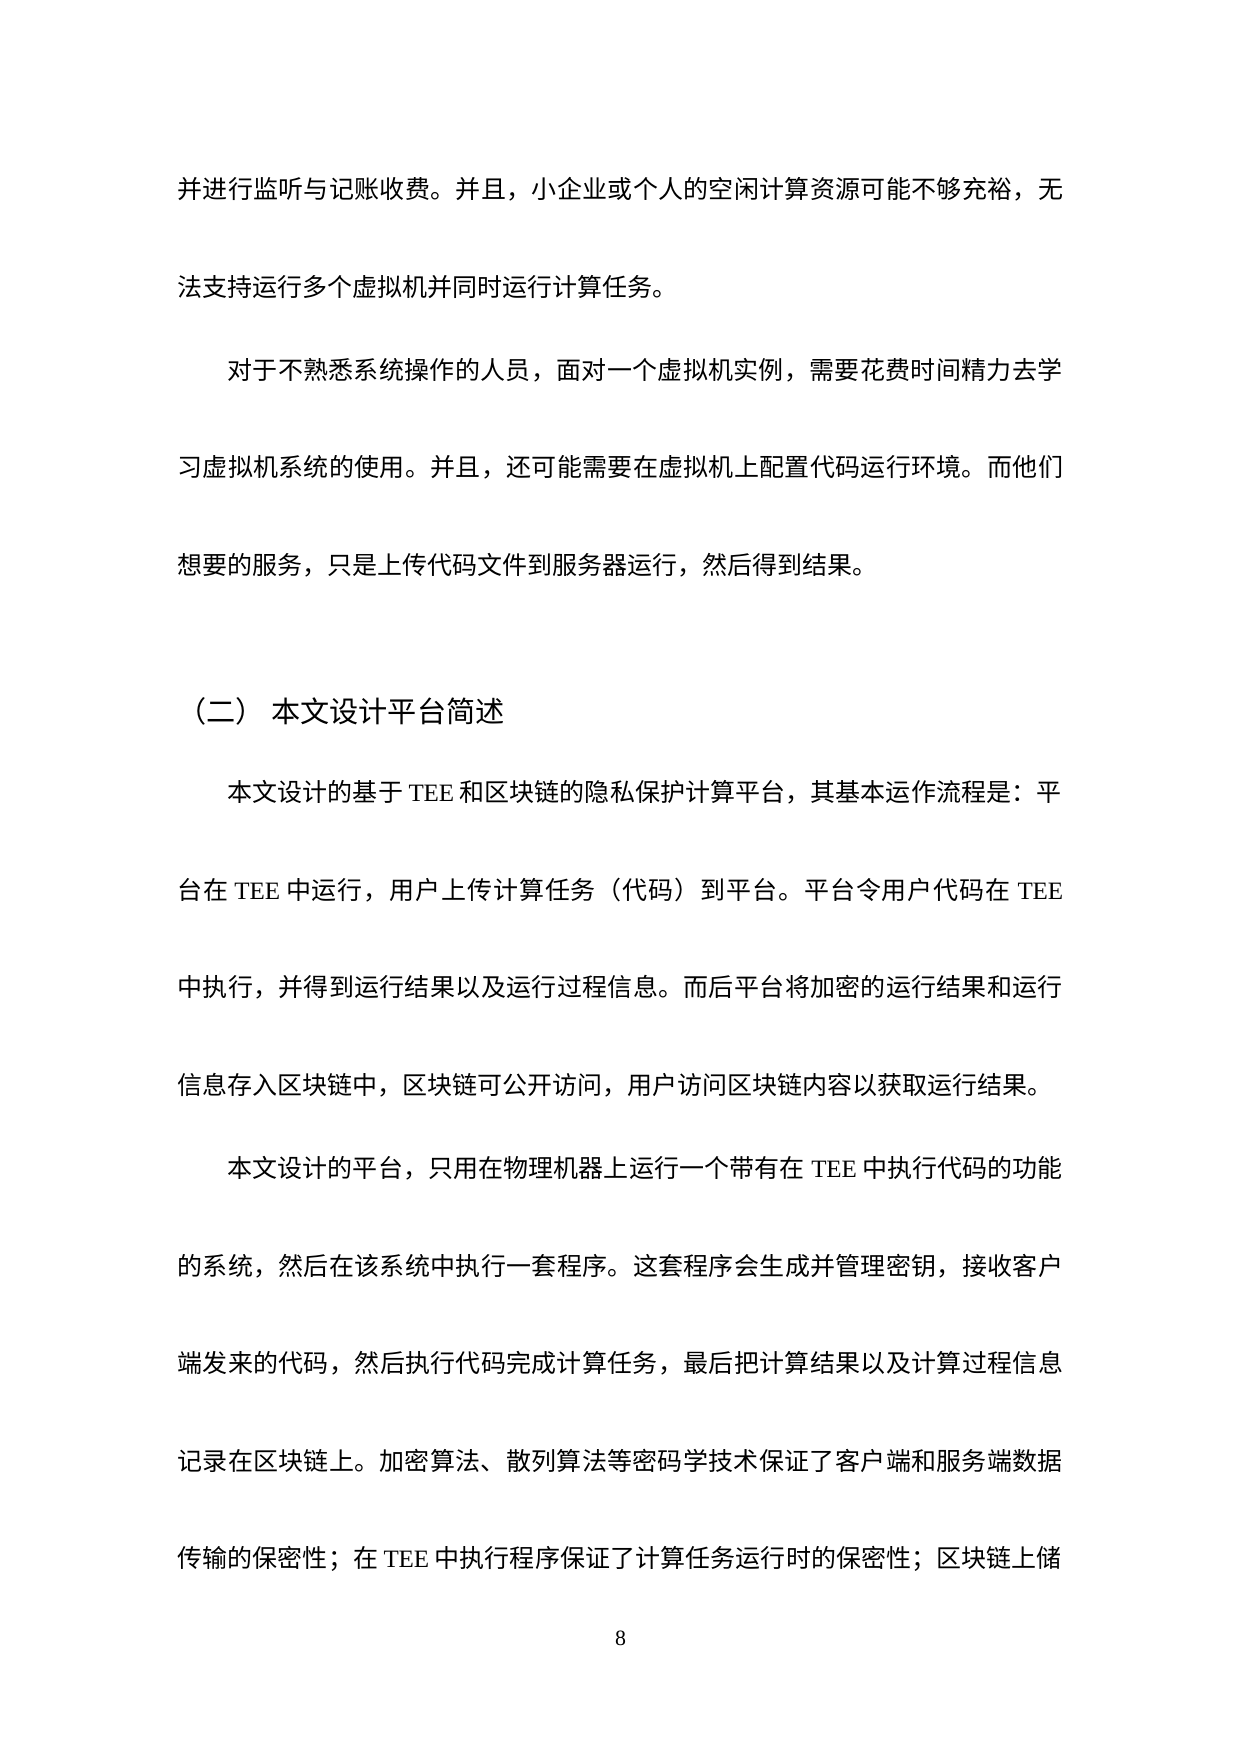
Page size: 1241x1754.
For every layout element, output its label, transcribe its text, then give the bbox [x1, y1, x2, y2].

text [177, 155, 1063, 318]
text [177, 1134, 1063, 1589]
subtitle 本文设计平台简述 [177, 677, 1063, 742]
text 本文设计的基于TEE和区块链的隐私保护计算平台，其基本运作流程是：平台在TEE中运行，用户上传计算任务（代码）到平台。平台令用户代码在TEE中执行，并得到运行结果以及运行过程信息。而后平台将加密的运行结果和运行信息存入区块链中，区块链可公开访问，用户访问区块链内容以获取运行结果。 [177, 758, 1063, 1116]
text 对于不熟悉系统操作的人员，面对一个虚拟机实例，需要花费时间精力去学习虚拟机系统的使用。并且，还可能需要在虚拟机上配置代码运行环境。而他们想要的服务，只是上传代码文件到服务器运行，然后得到结果。 [177, 336, 1063, 596]
